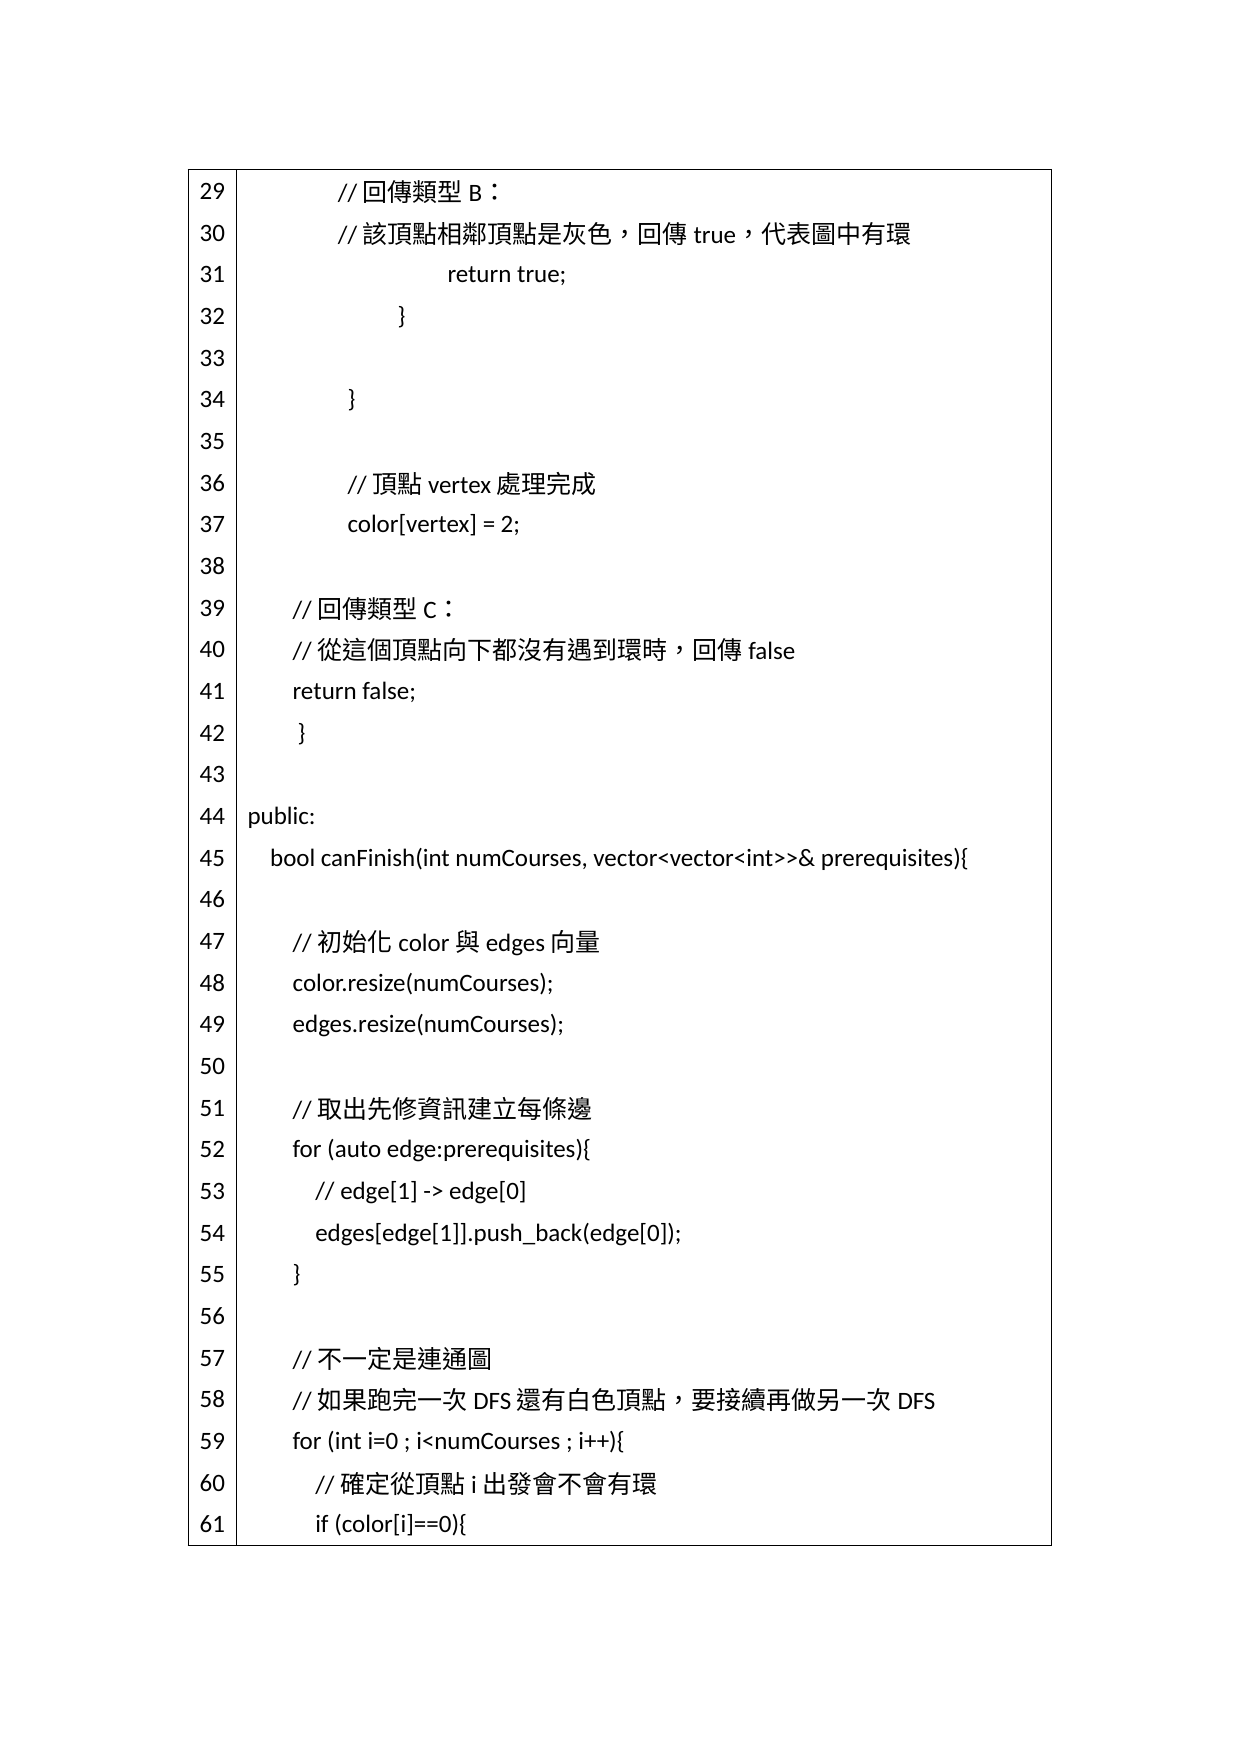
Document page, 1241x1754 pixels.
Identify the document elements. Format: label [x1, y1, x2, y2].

table_cell [189, 170, 236, 1545]
table_cell [237, 170, 1051, 1545]
